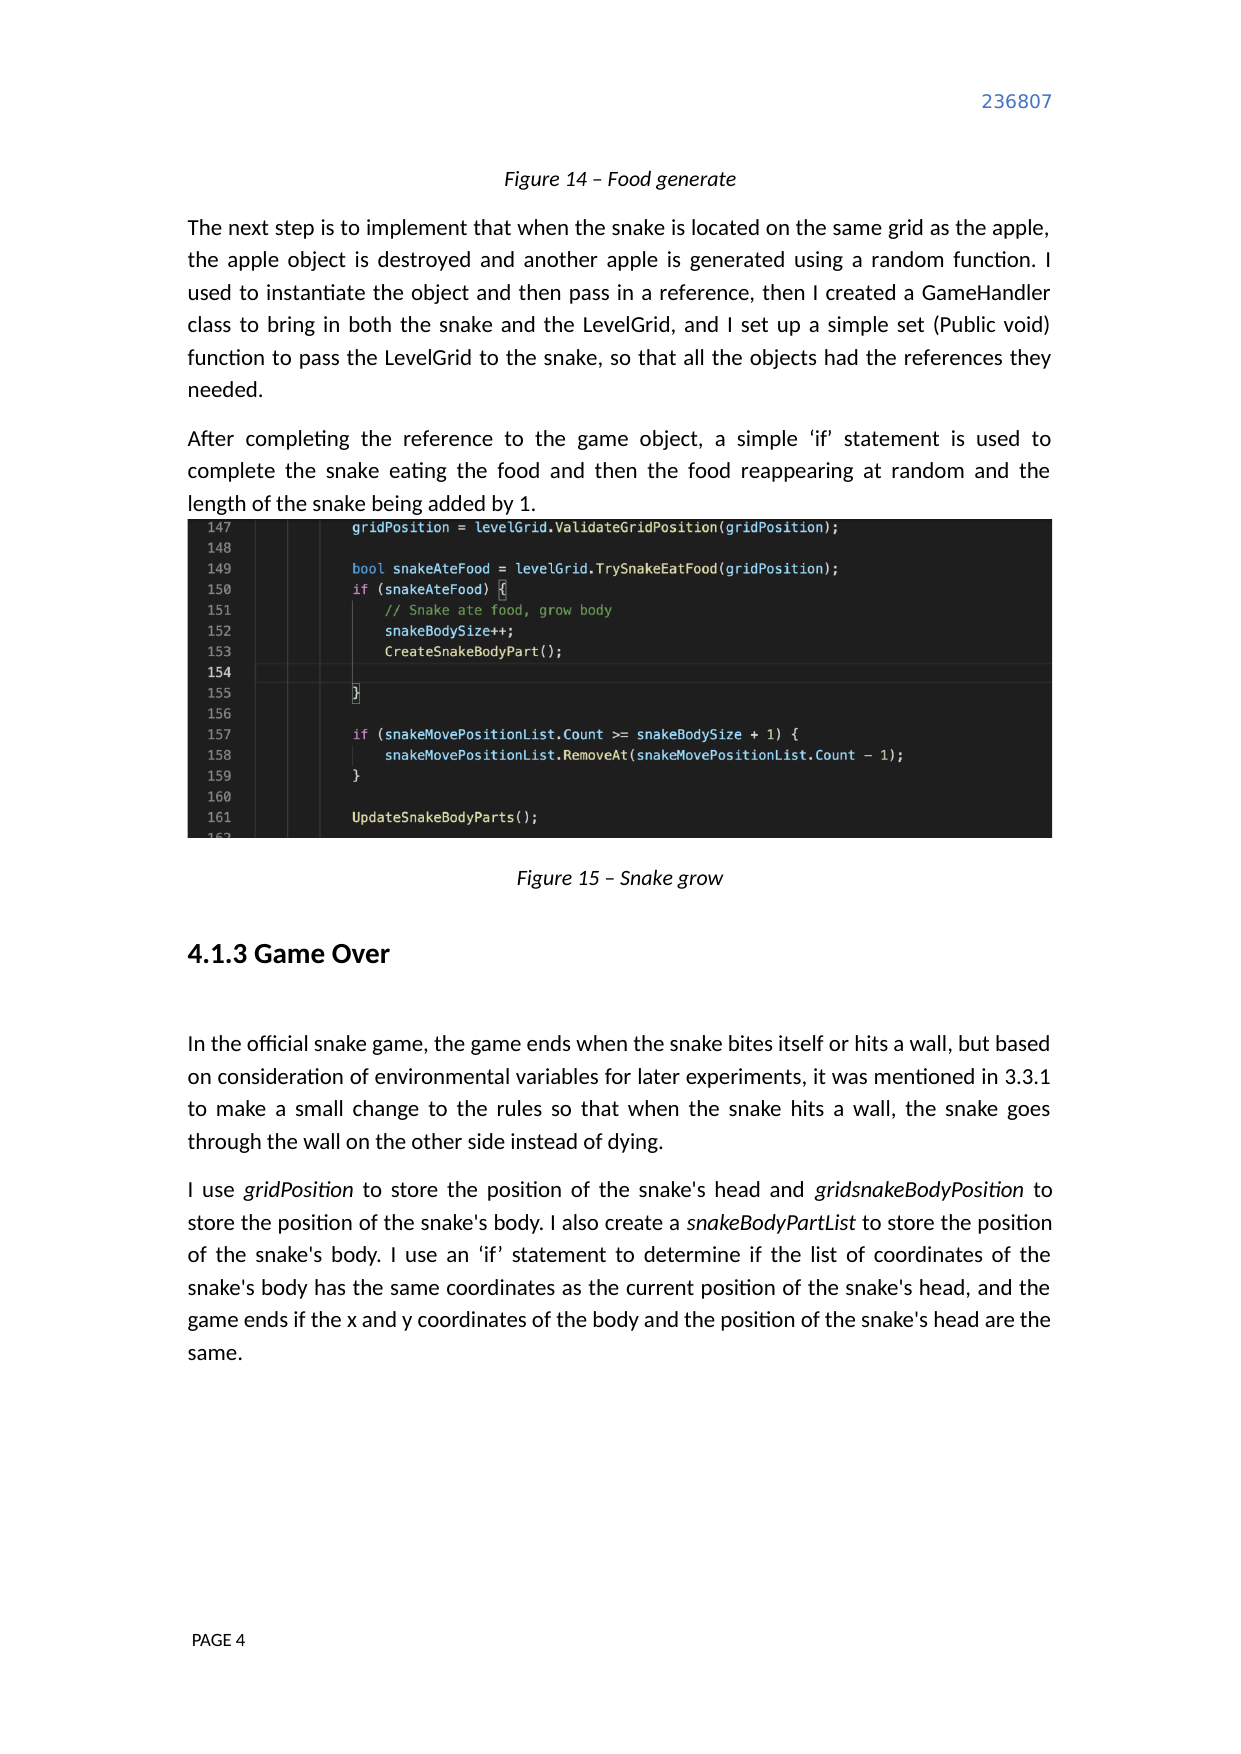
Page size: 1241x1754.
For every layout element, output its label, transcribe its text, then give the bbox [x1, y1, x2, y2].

text The next step is to implement that when the snake is located on the same grid as the apple, the apple object is destroyed and another apple is generated using a random function. I used to instantiate the object and then pass in a reference, then I created a GameHandler class to bring in both the snake and the LevelGrid, and I set up a simple set (Public void) function to pass the LevelGrid to the snake, so that all the objects had the references they needed. [187, 211, 1053, 406]
subtitle 4.1.3 Game Over [187, 920, 1053, 985]
text After completing the reference to the game object, a simple ‘if’ statement is used to complete the snake eating the food and then the food reappearing at random and the length of the snake being added by 1. [187, 422, 1053, 519]
picture [187, 519, 1053, 838]
text Figure 14 – Food generate [187, 162, 1053, 194]
text Figure 15 – Snake grow [187, 861, 1053, 893]
text I use gridPosition to store the position of the snake's head and gridsnakeBodyPosition to store the position of the snake's body. I also create a snakeBodyPartList to store the position of the snake's body. I use an ‘if’ statement to determine if the list of coordinates of the snake's body has the same coordinates as the current position of the snake's head, and the game ends if the x and y coordinates of the body and the position of the snake's head are the same. [187, 1173, 1053, 1368]
text In the official snake game, the game ends when the snake bites itself or hits a wall, but based on consideration of environmental variables for later experiments, it was mentioned in 3.3.1 to make a small change to the rules so that when the snake hits a wall, the snake goes through the wall on the other side instead of dying. [187, 1027, 1053, 1157]
